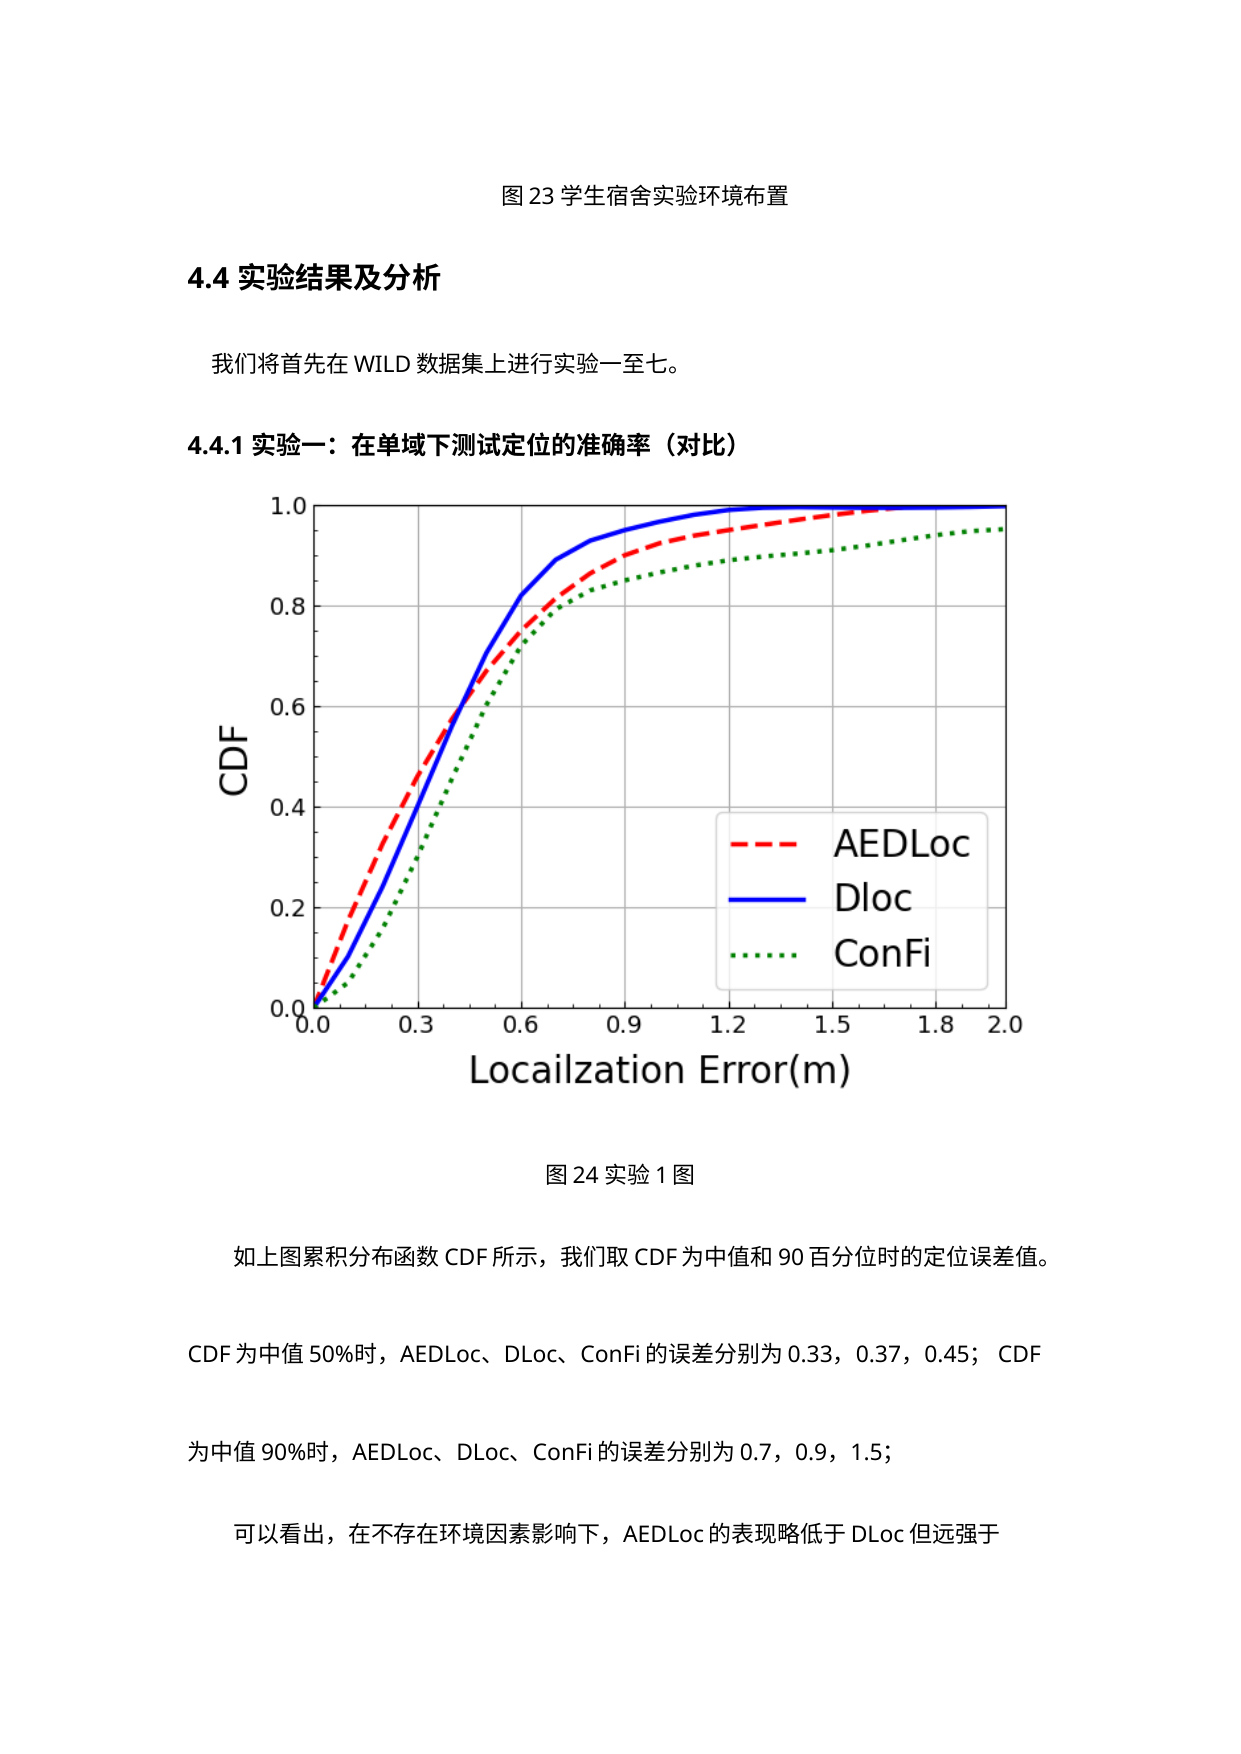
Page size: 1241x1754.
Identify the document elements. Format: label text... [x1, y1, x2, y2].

text 我们将首先在WILD数据集上进行实验一至七。 [187, 330, 1053, 395]
text 如上图累积分布函数CDF所示，我们取CDF为中值和90百分位时的定位误差值。CDF为中值50%时，AEDLoc、DLoc、ConFi的误差分别为0.33，0.37，0.45； CDF为中值90%时，AEDLoc、DLoc、ConFi的误差分别为0.7，0.9，1.5； [187, 1223, 1053, 1483]
text 4.4 实验结果及分析 [187, 244, 1053, 309]
picture [197, 476, 1043, 1111]
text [187, 1500, 1053, 1565]
text 4.4.1 实验一：在单域下测试定位的准确率（对比） [187, 411, 1053, 476]
text 图23 学生宿舍实验环境布置 [187, 162, 1053, 227]
text 图24 实验1图 [187, 1141, 1053, 1206]
